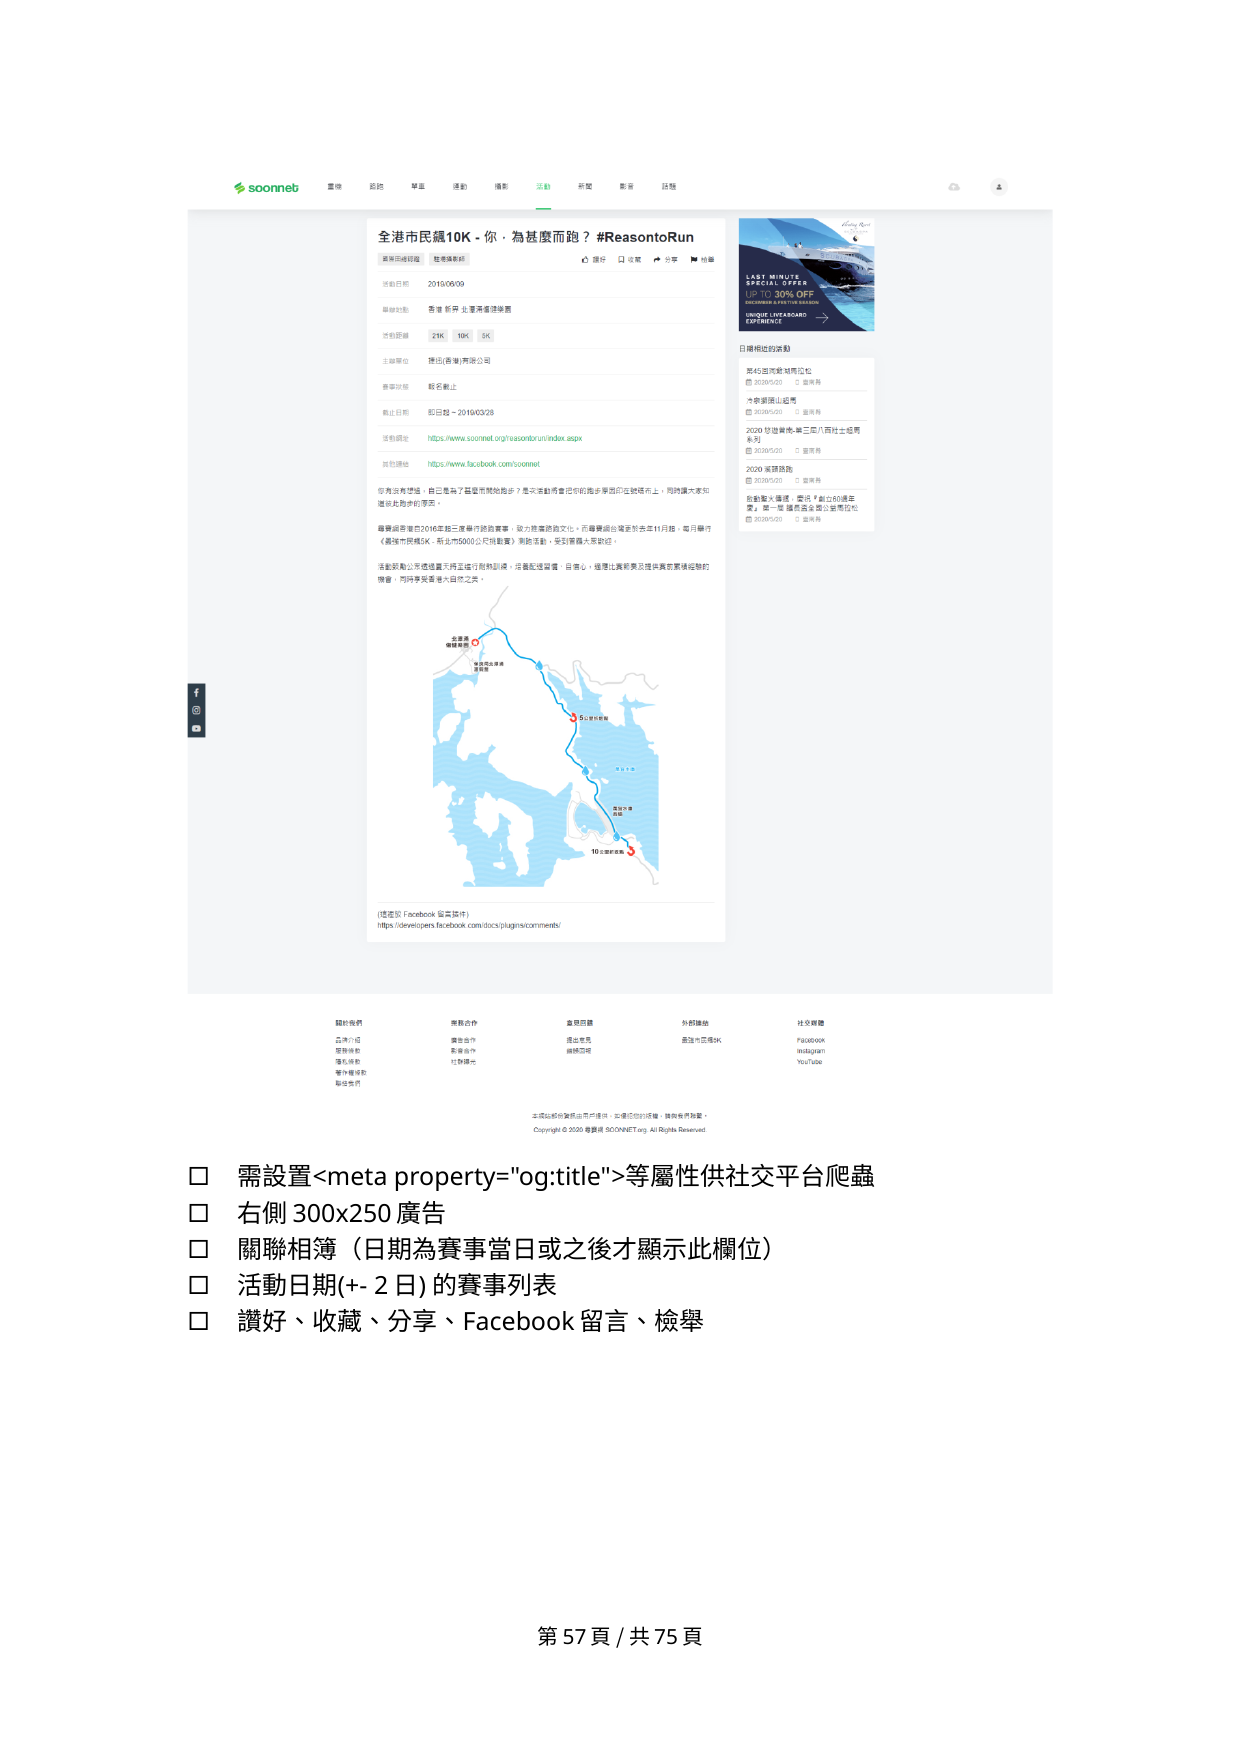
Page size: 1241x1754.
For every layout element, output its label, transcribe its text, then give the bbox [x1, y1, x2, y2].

list 需設置<meta property="og:title">等屬性供社交平台爬蟲 [187, 1157, 1053, 1193]
list 關聯相簿（日期為賽事當日或之後才顯示此欄位） [187, 1229, 1053, 1266]
list 讚好、收藏、分享、Facebook留言、檢舉 [187, 1302, 1053, 1338]
picture [187, 164, 1053, 1157]
list 活動日期(+- 2日) 的賽事列表 [187, 1266, 1053, 1302]
list 右側300x250廣告 [187, 1193, 1053, 1229]
